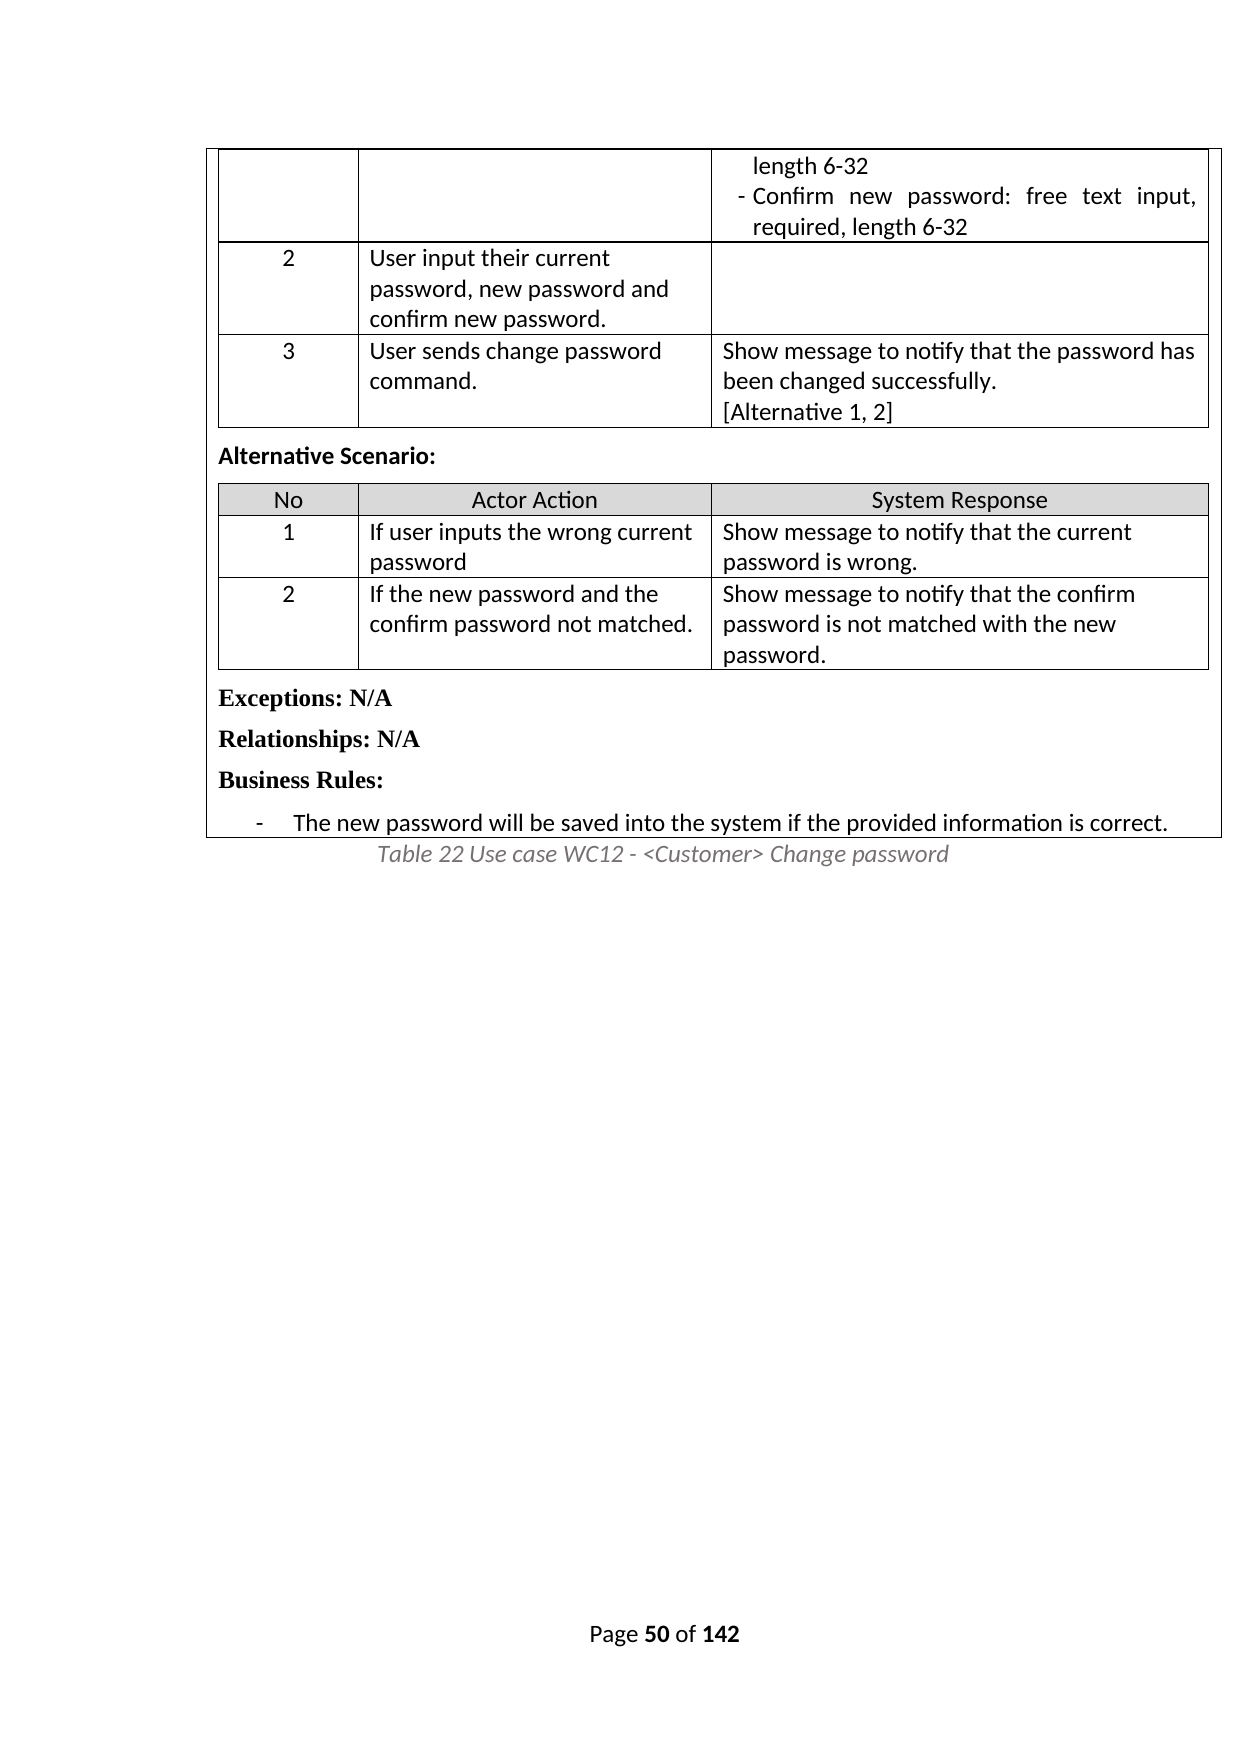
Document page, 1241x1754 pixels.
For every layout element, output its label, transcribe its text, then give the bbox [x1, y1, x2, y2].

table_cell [207, 149, 1221, 837]
